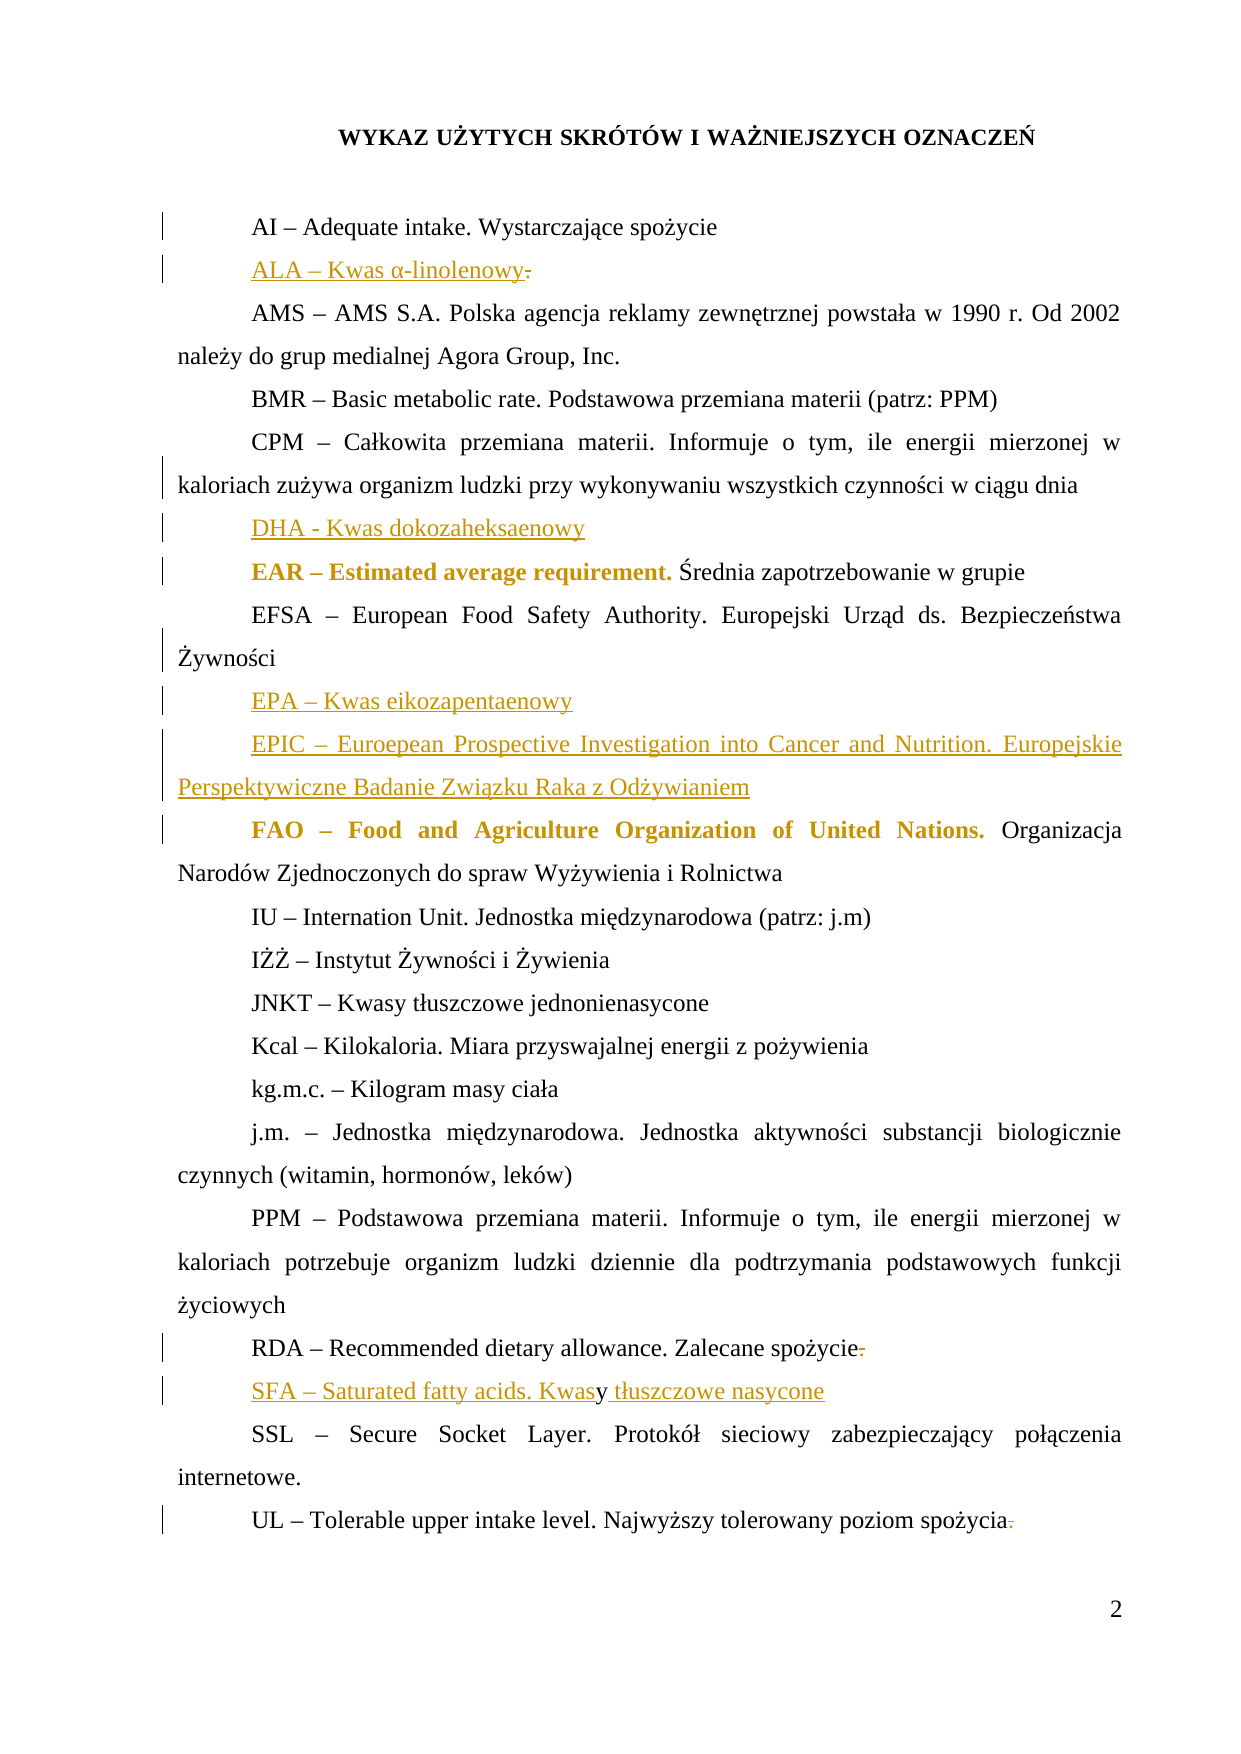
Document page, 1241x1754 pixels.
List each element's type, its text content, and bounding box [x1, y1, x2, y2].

text IU – Internation Unit. Jednostka międzynarodowa (patrz: j.m) [177, 902, 1122, 930]
text JNKT – Kwasy tłuszczowe jednonienasycone [177, 988, 1122, 1017]
text Kcal – Kilokaloria. Miara przyswajalnej energii z pożywienia [177, 1031, 1122, 1060]
text CPM – Całkowita przemiana materii. Informuje o tym, ile energii mierzonej w kaloriach zużywa organizm ludzki przy wykonywaniu wszystkich czynności w ciągu dnia [177, 427, 1122, 499]
text UL – Tolerable upper intake level. Najwyższy tolerowany poziom spożycia [177, 1505, 1122, 1534]
text RDA – Recommended dietary allowance. Zalecane spożycie [177, 1333, 1122, 1362]
text FAO – Food and Agriculture Organization of United Nations. Organizacja Narodów Zjednoczonych do spraw Wyżywienia i Rolnictwa [177, 815, 1122, 887]
text j.m. – Jednostka międzynarodowa. Jednostka aktywności substancji biologicznie czynnych (witamin, hormonów, leków) [177, 1117, 1122, 1189]
text IŻŻ – Instytut Żywności i Żywienia [177, 945, 1122, 973]
text SSL – Secure Socket Layer. Protokół sieciowy zabezpieczający połączenia internetowe. [177, 1419, 1122, 1491]
text kg.m.c. – Kilogram masy ciała [177, 1074, 1122, 1103]
text EAR – Estimated average requirement. Średnia zapotrzebowanie w grupie [177, 557, 1122, 585]
subtitle wykaz użytych skrótów i ważniejszych oznaczeń [177, 118, 1122, 152]
text AMS – AMS S.A. Polska agencja reklamy zewnętrznej powstała w 1990 r. Od 2002 należy do grup medialnej Agora Group, Inc. [177, 298, 1122, 370]
text y [177, 1376, 1122, 1405]
text PPM – Podstawowa przemiana materii. Informuje o tym, ile energii mierzonej w kaloriach potrzebuje organizm ludzki dziennie dla podtrzymania podstawowych funkcji życiowych [177, 1203, 1122, 1318]
text EFSA – European Food Safety Authority. Europejski Urząd ds. Bezpieczeństwa Żywności [177, 600, 1122, 672]
text AI – Adequate intake. Wystarczające spożycie [177, 212, 1122, 240]
text BMR – Basic metabolic rate. Podstawowa przemiana materii (patrz: PPM) [177, 384, 1122, 413]
